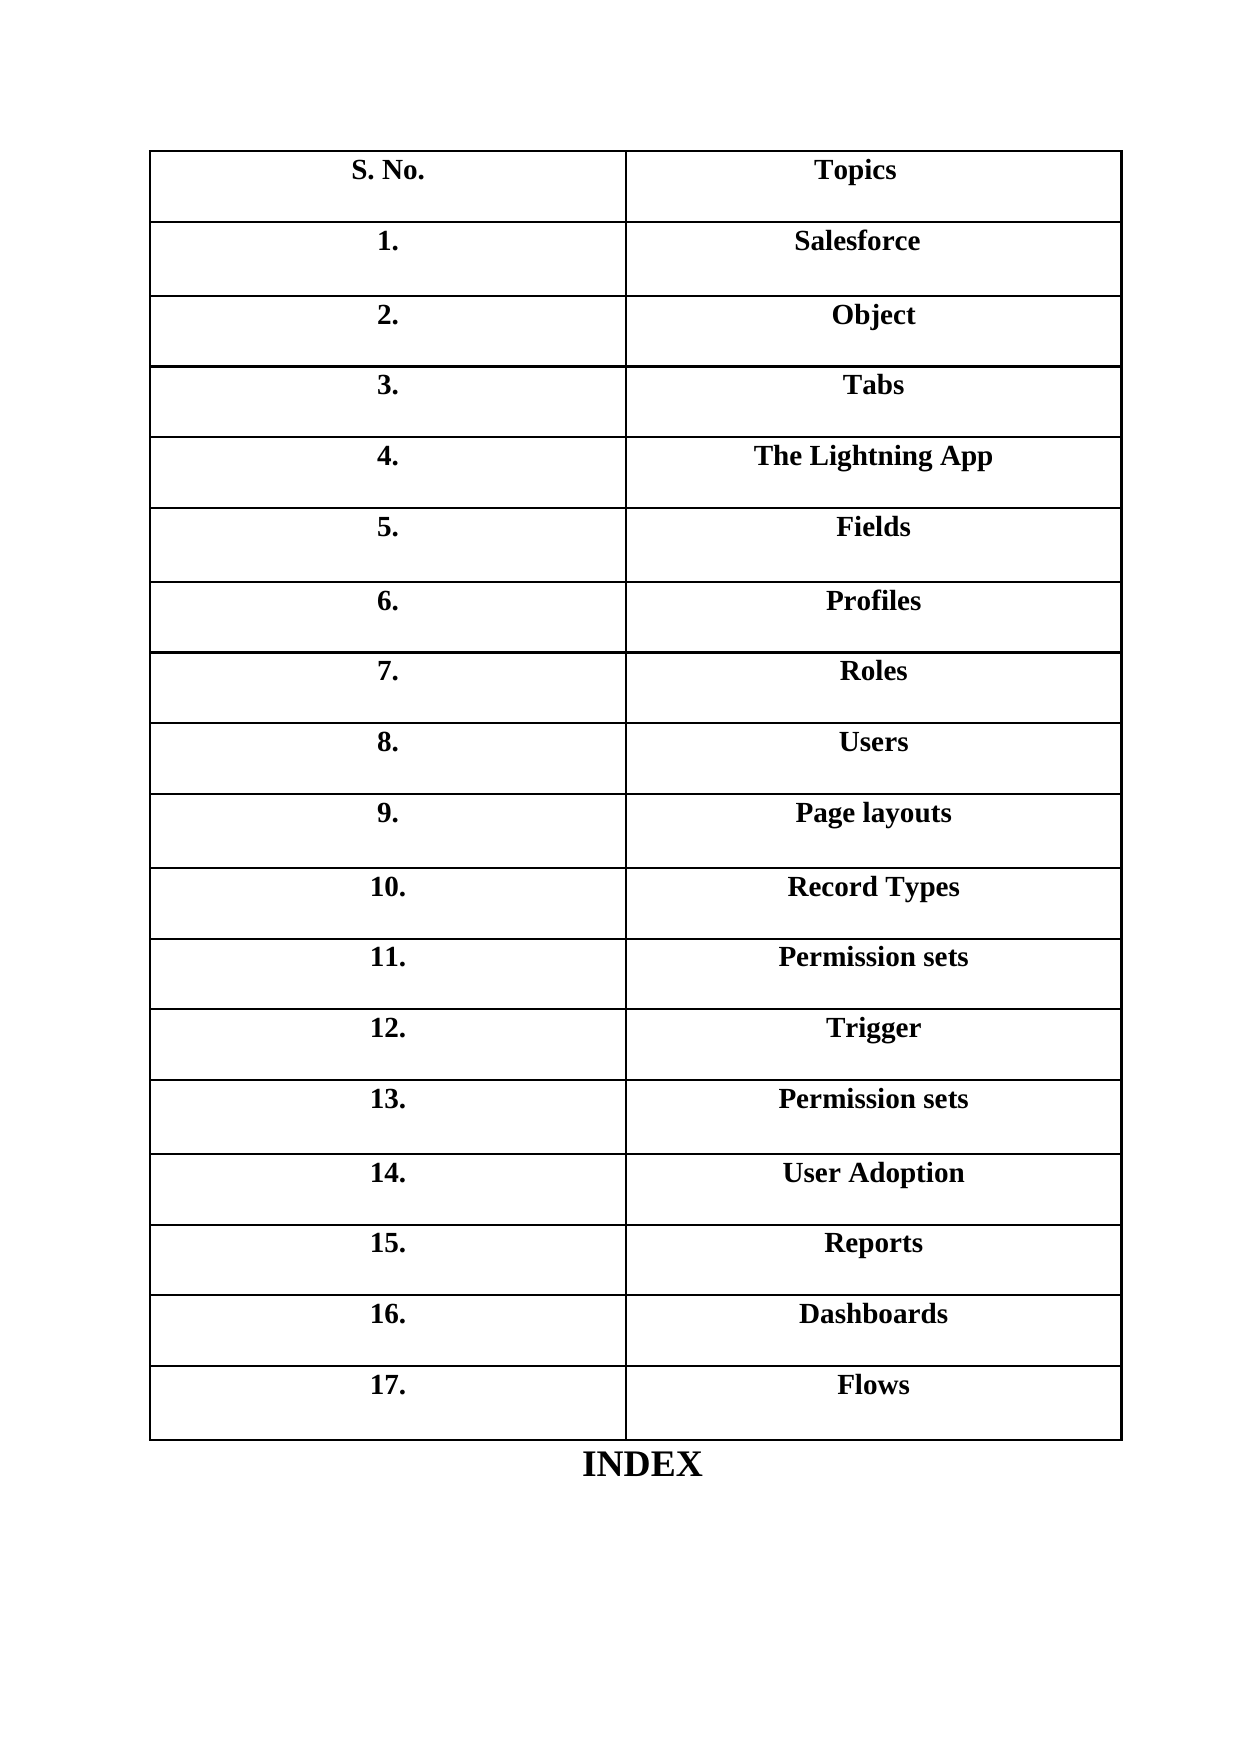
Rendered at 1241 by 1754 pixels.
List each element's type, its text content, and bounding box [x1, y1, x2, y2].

table_cell 4. [151, 438, 625, 507]
table_cell Flows [627, 1367, 1120, 1439]
table_cell 6. [151, 583, 625, 651]
table_cell 7. [151, 654, 625, 722]
table_cell 15. [151, 1226, 625, 1294]
table_cell 5. [151, 509, 625, 581]
table_cell Users [627, 724, 1120, 793]
table_cell Trigger [627, 1010, 1120, 1079]
table_cell Page layouts [627, 795, 1120, 867]
table_cell 3. [151, 368, 625, 436]
table_cell 2. [151, 297, 625, 365]
table_cell User Adoption [627, 1155, 1120, 1223]
table_cell 17. [151, 1367, 625, 1439]
table_cell The Lightning App [627, 438, 1120, 507]
table_cell 14. [151, 1155, 625, 1223]
table_cell 1. [151, 223, 625, 295]
table_header S. No. [151, 152, 625, 221]
table_cell Fields [627, 509, 1120, 581]
table_cell Dashboards [627, 1296, 1120, 1365]
table_header Topics [627, 152, 1120, 221]
table_cell Reports [627, 1226, 1120, 1294]
table_cell 8. [151, 724, 625, 793]
table_cell 16. [151, 1296, 625, 1365]
table_cell Record Types [627, 869, 1120, 937]
table_cell Permission sets [627, 940, 1120, 1008]
table_cell 11. [151, 940, 625, 1008]
table_cell Salesforce [627, 223, 1120, 295]
table_cell 10. [151, 869, 625, 937]
table_cell 13. [151, 1081, 625, 1153]
table_cell Tabs [627, 368, 1120, 436]
table_cell Roles [627, 654, 1120, 722]
table_cell 9. [151, 795, 625, 867]
table_cell Object [627, 297, 1120, 365]
table_cell 12. [151, 1010, 625, 1079]
text INDEX [194, 1441, 1090, 1484]
table_cell Permission sets [627, 1081, 1120, 1153]
table_cell Profiles [627, 583, 1120, 651]
